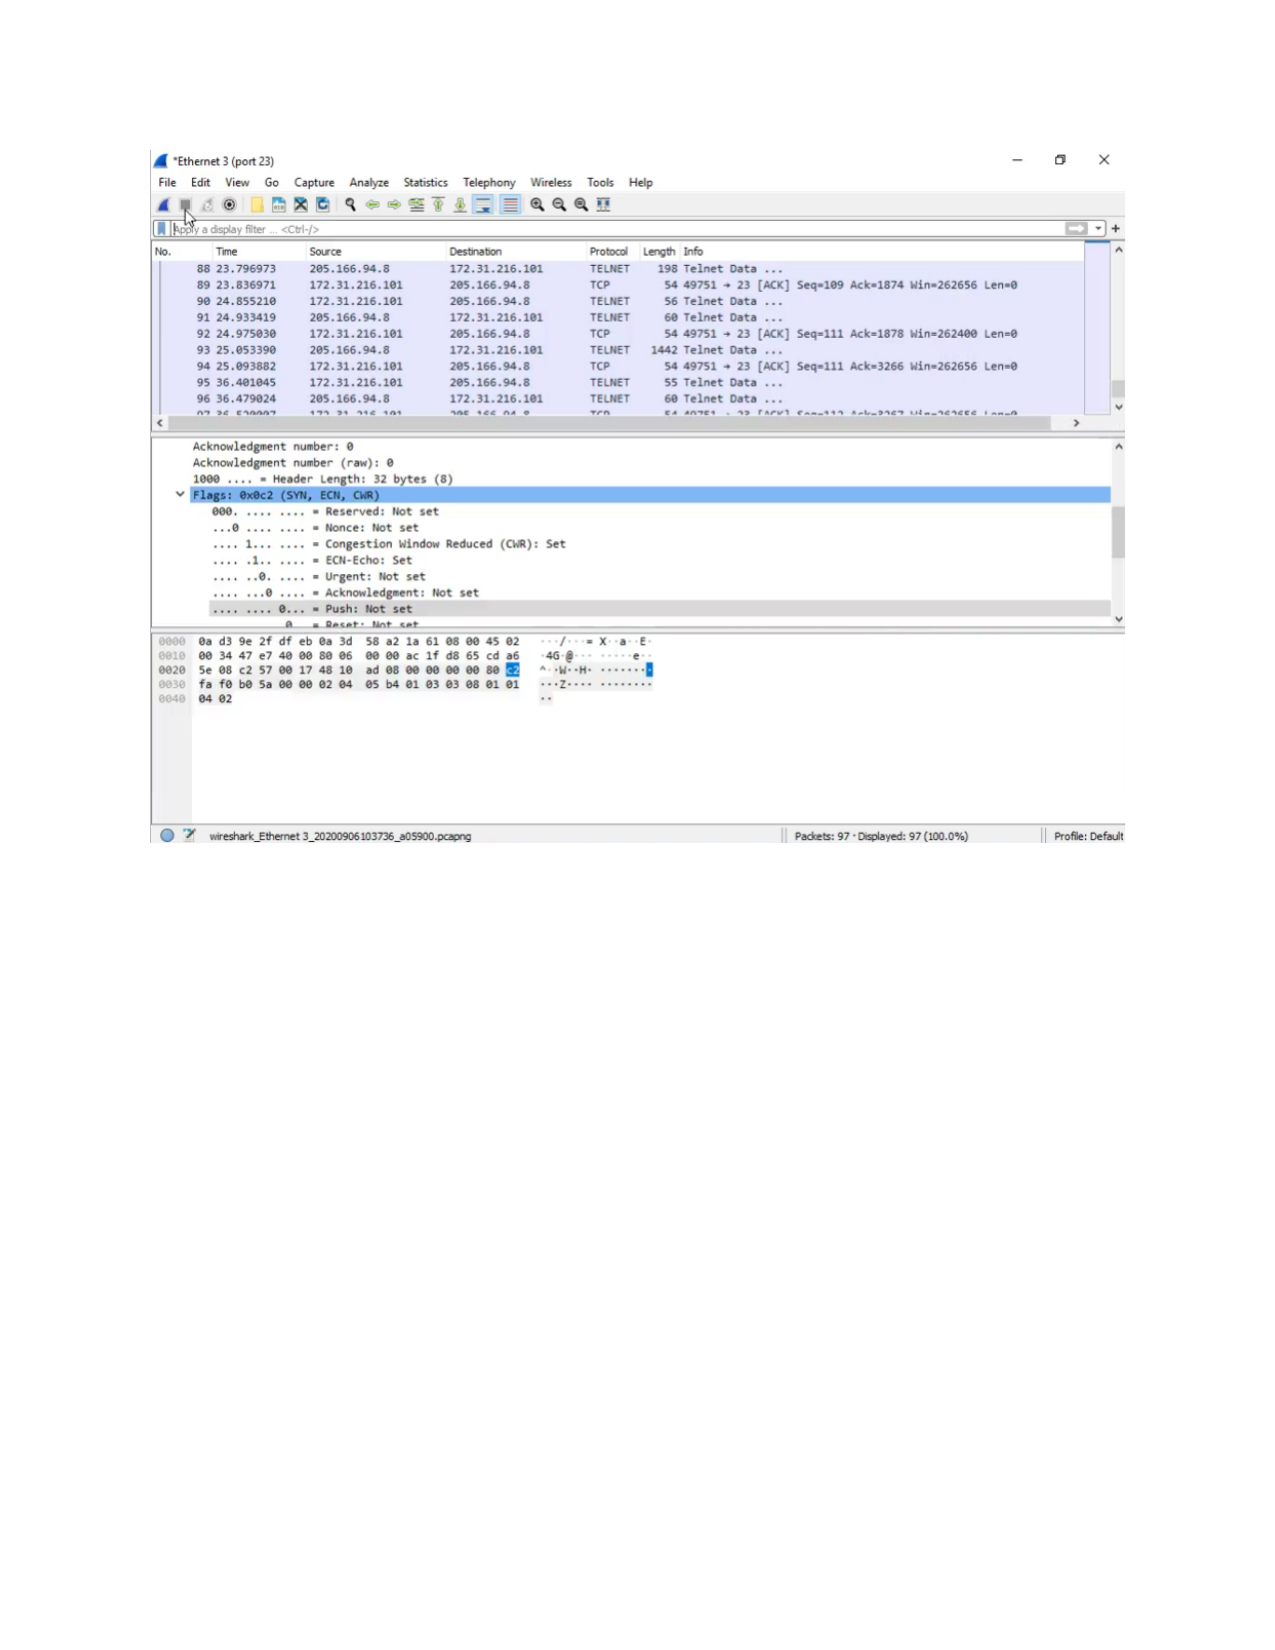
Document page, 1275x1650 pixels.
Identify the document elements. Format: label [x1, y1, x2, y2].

picture [150, 150, 1125, 843]
